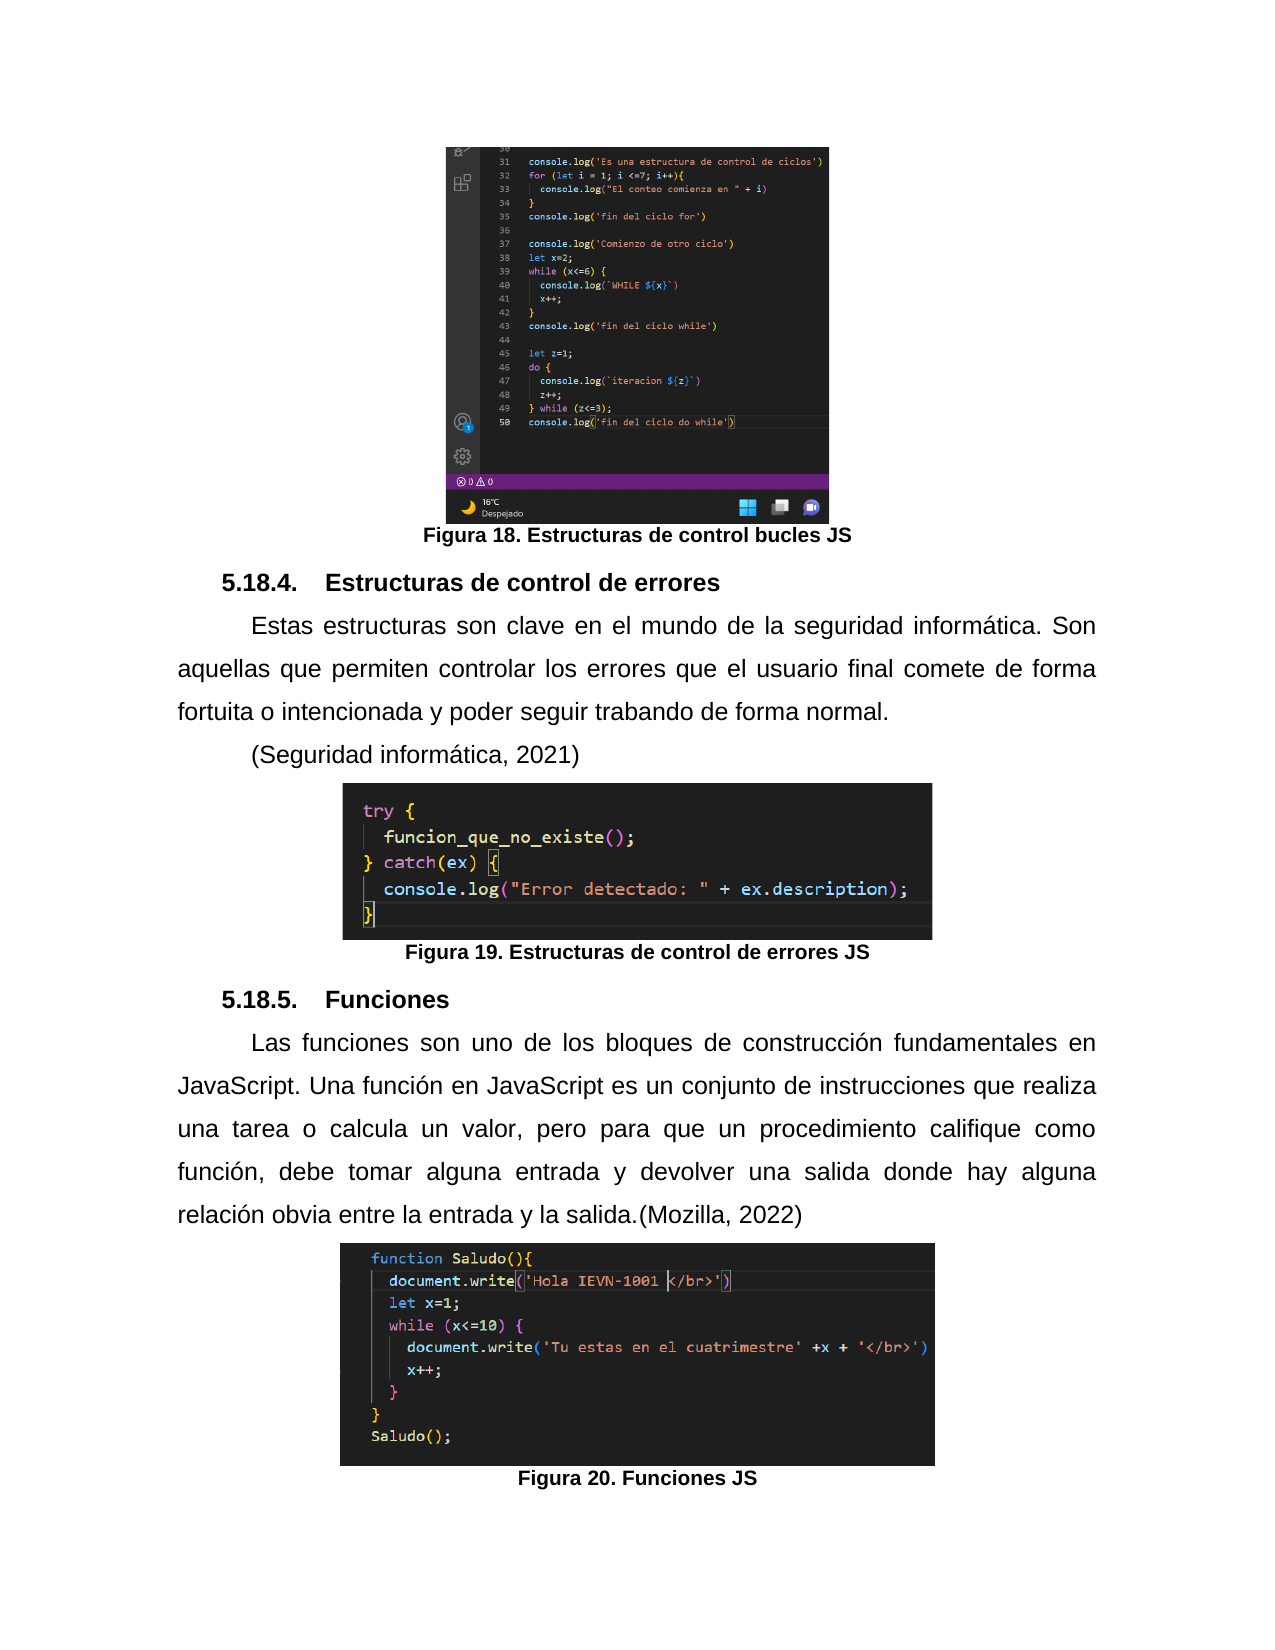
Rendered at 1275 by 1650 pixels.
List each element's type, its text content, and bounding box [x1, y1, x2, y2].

text Estructuras de control de errores [221, 568, 1098, 597]
picture [340, 1243, 935, 1466]
text Figura 18. Estructuras de control bucles JS [177, 523, 1098, 547]
picture [342, 783, 933, 940]
text Figura 20. Funciones JS [177, 1465, 1098, 1489]
text Funciones [221, 985, 1098, 1013]
text Las funciones son uno de los bloques de construcción fundamentales en JavaScript. Una función en JavaScript es un conjunto de instrucciones que realiza una tarea o calcula un valor, pero para que un procedimiento califique como función, debe tomar alguna entrada y devolver una salida donde hay alguna relación obvia entre la entrada y la salida. [177, 1028, 1098, 1229]
text Estas estructuras son clave en el mundo de la seguridad informática. Son aquellas que permiten controlar los errores que el usuario final comete de forma fortuita o intencionada y poder seguir trabando de forma normal. [177, 611, 1098, 726]
picture [445, 147, 830, 524]
text Figura 19. Estructuras de control de errores JS [177, 940, 1098, 964]
